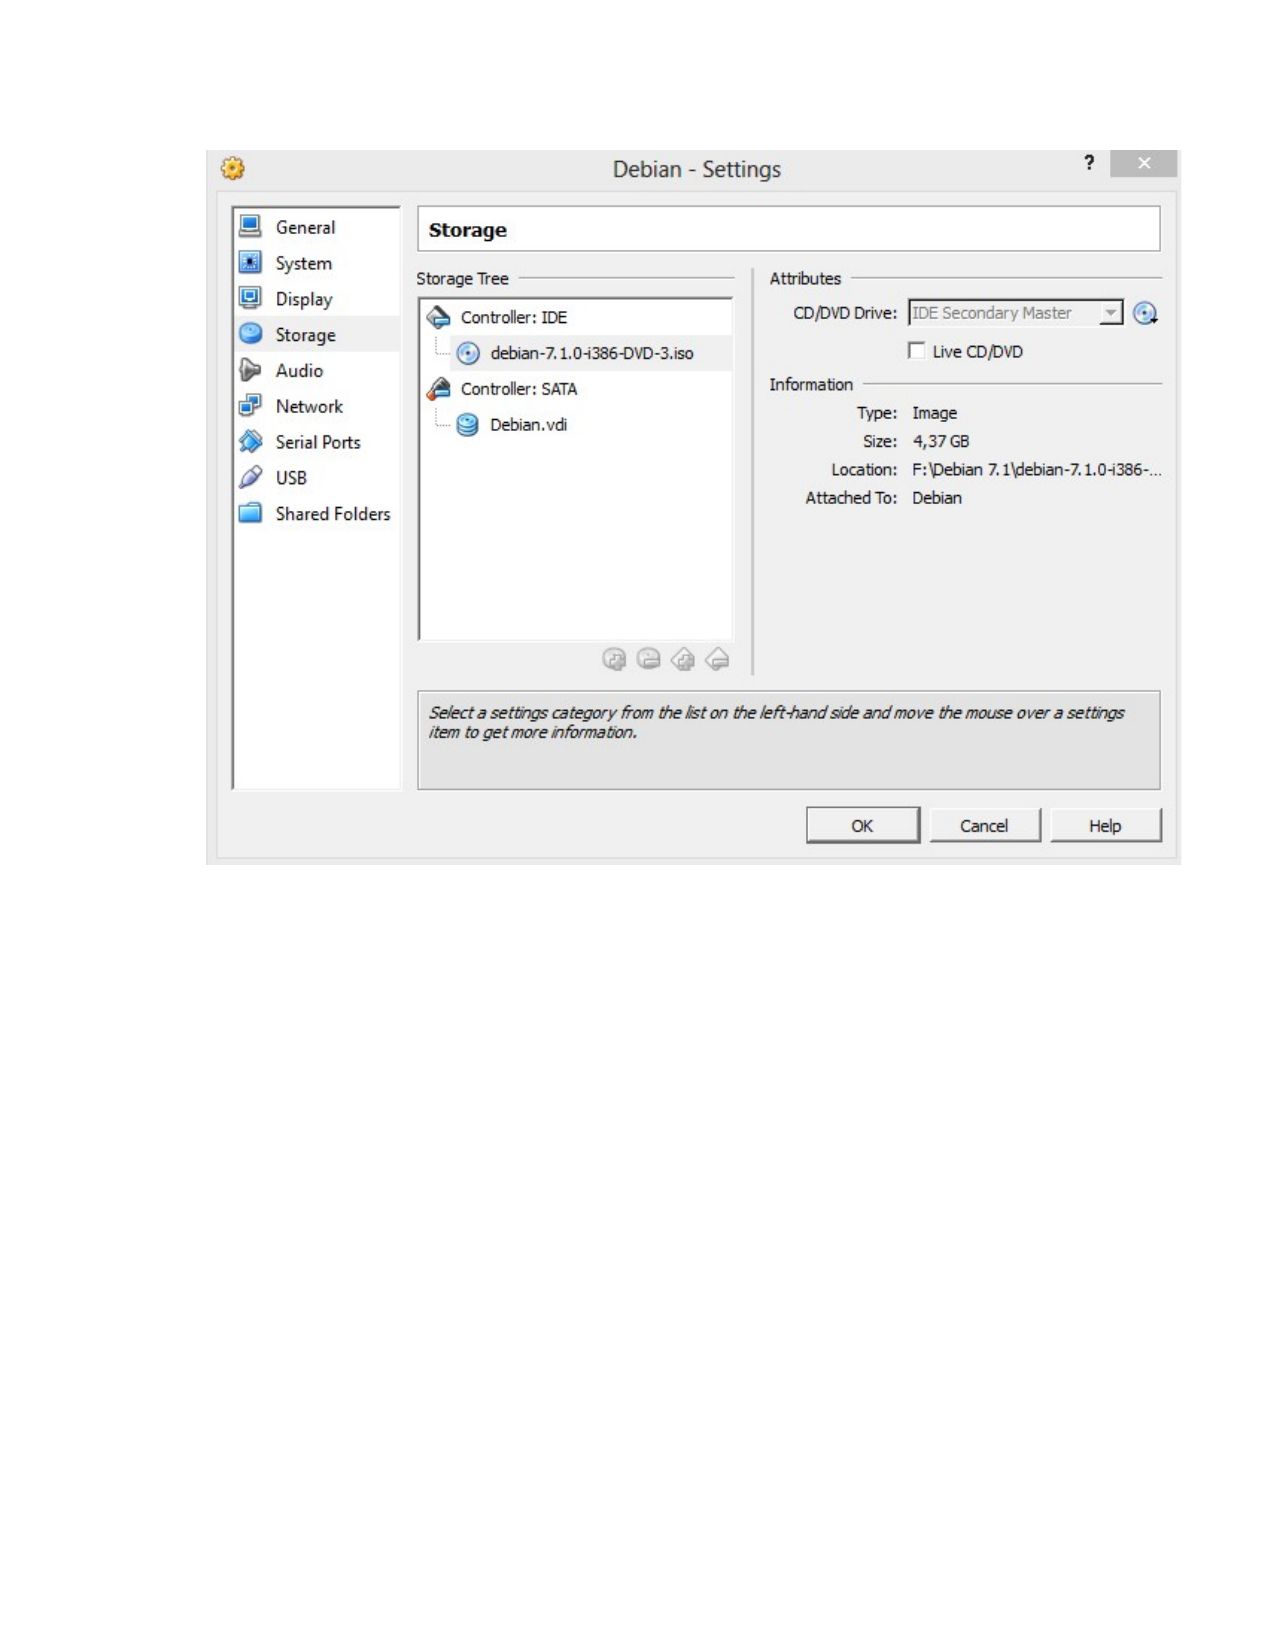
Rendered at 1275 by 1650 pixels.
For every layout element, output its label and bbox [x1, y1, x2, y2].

picture [206, 150, 1182, 865]
